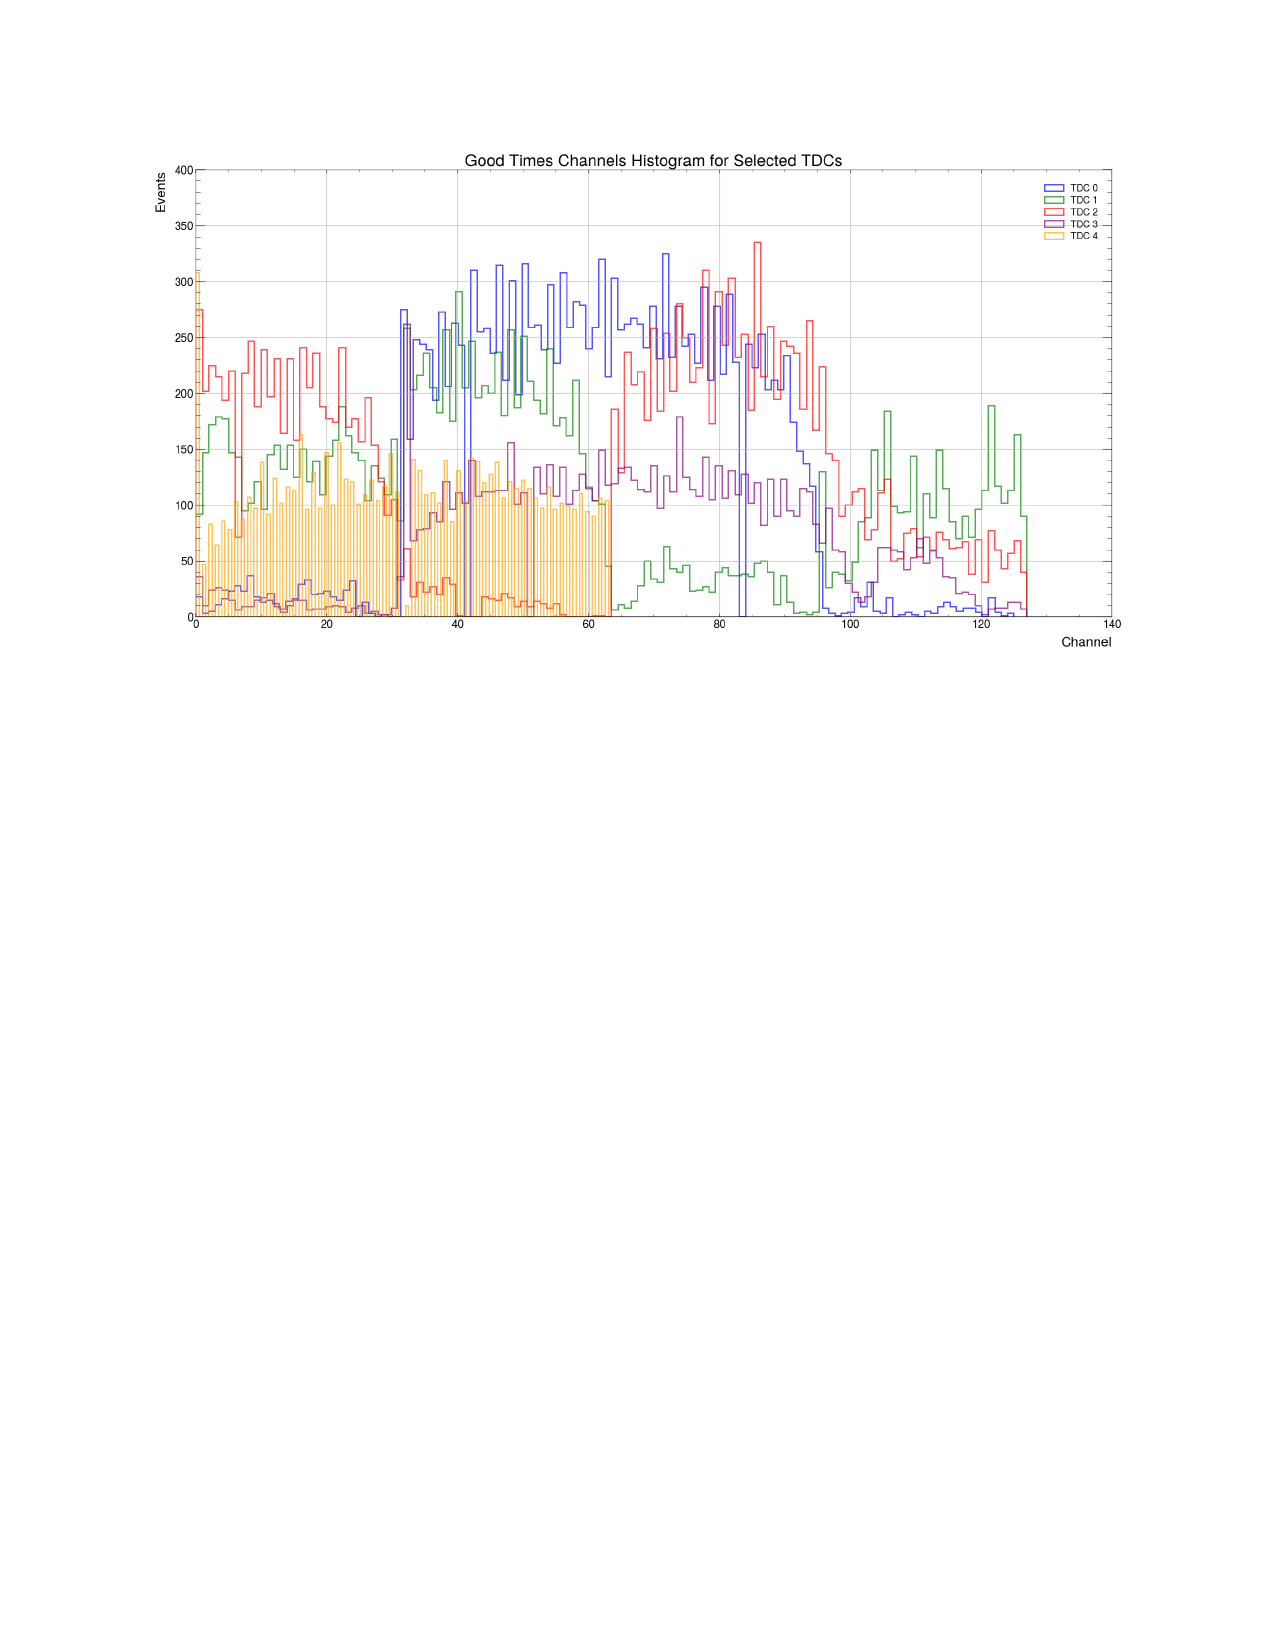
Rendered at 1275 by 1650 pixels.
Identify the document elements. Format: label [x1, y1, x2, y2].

picture [150, 150, 1125, 654]
